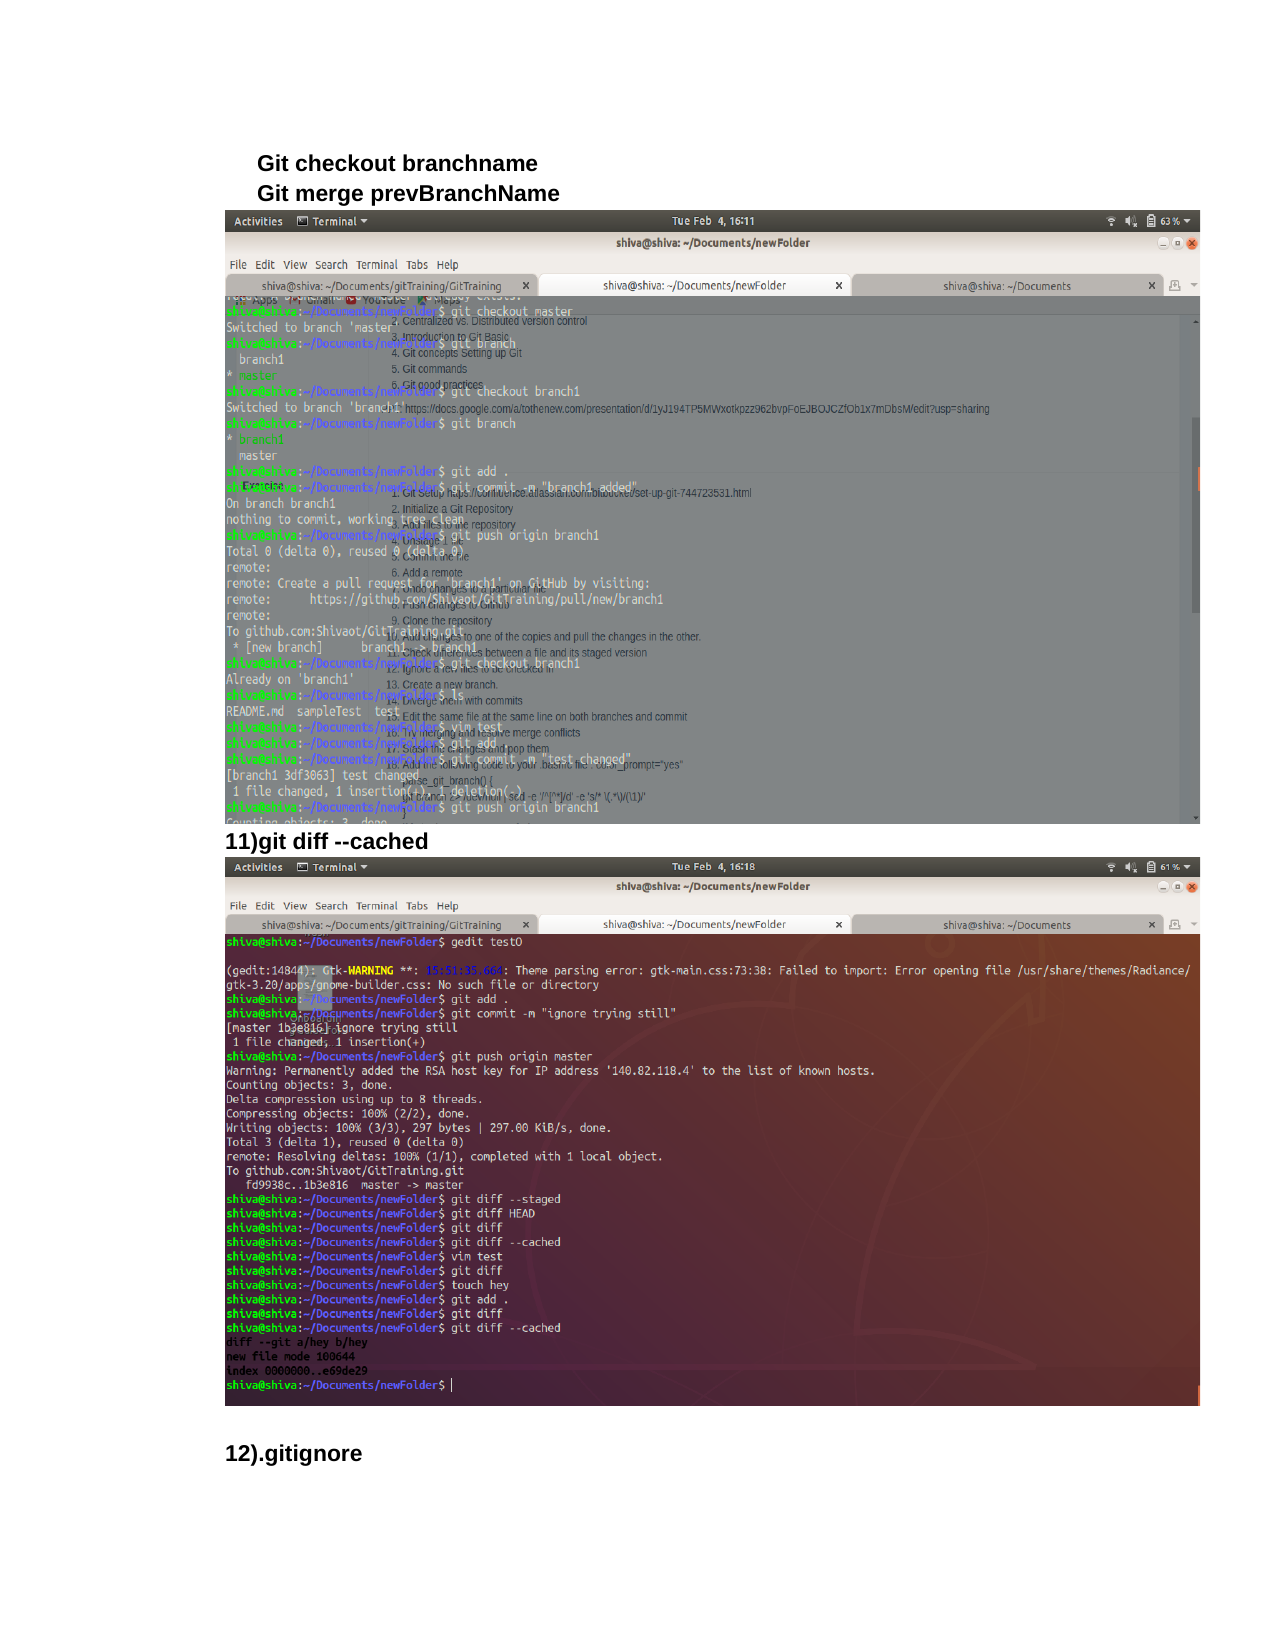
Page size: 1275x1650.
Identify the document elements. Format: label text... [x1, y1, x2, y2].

text Git merge prevBranchName [225, 180, 1125, 210]
text 11)git diff --cached [225, 828, 1125, 857]
text 12).gitignore [225, 1440, 1125, 1466]
picture [225, 210, 1200, 824]
text Git checkout branchname [225, 150, 1125, 176]
picture [225, 857, 1200, 1406]
